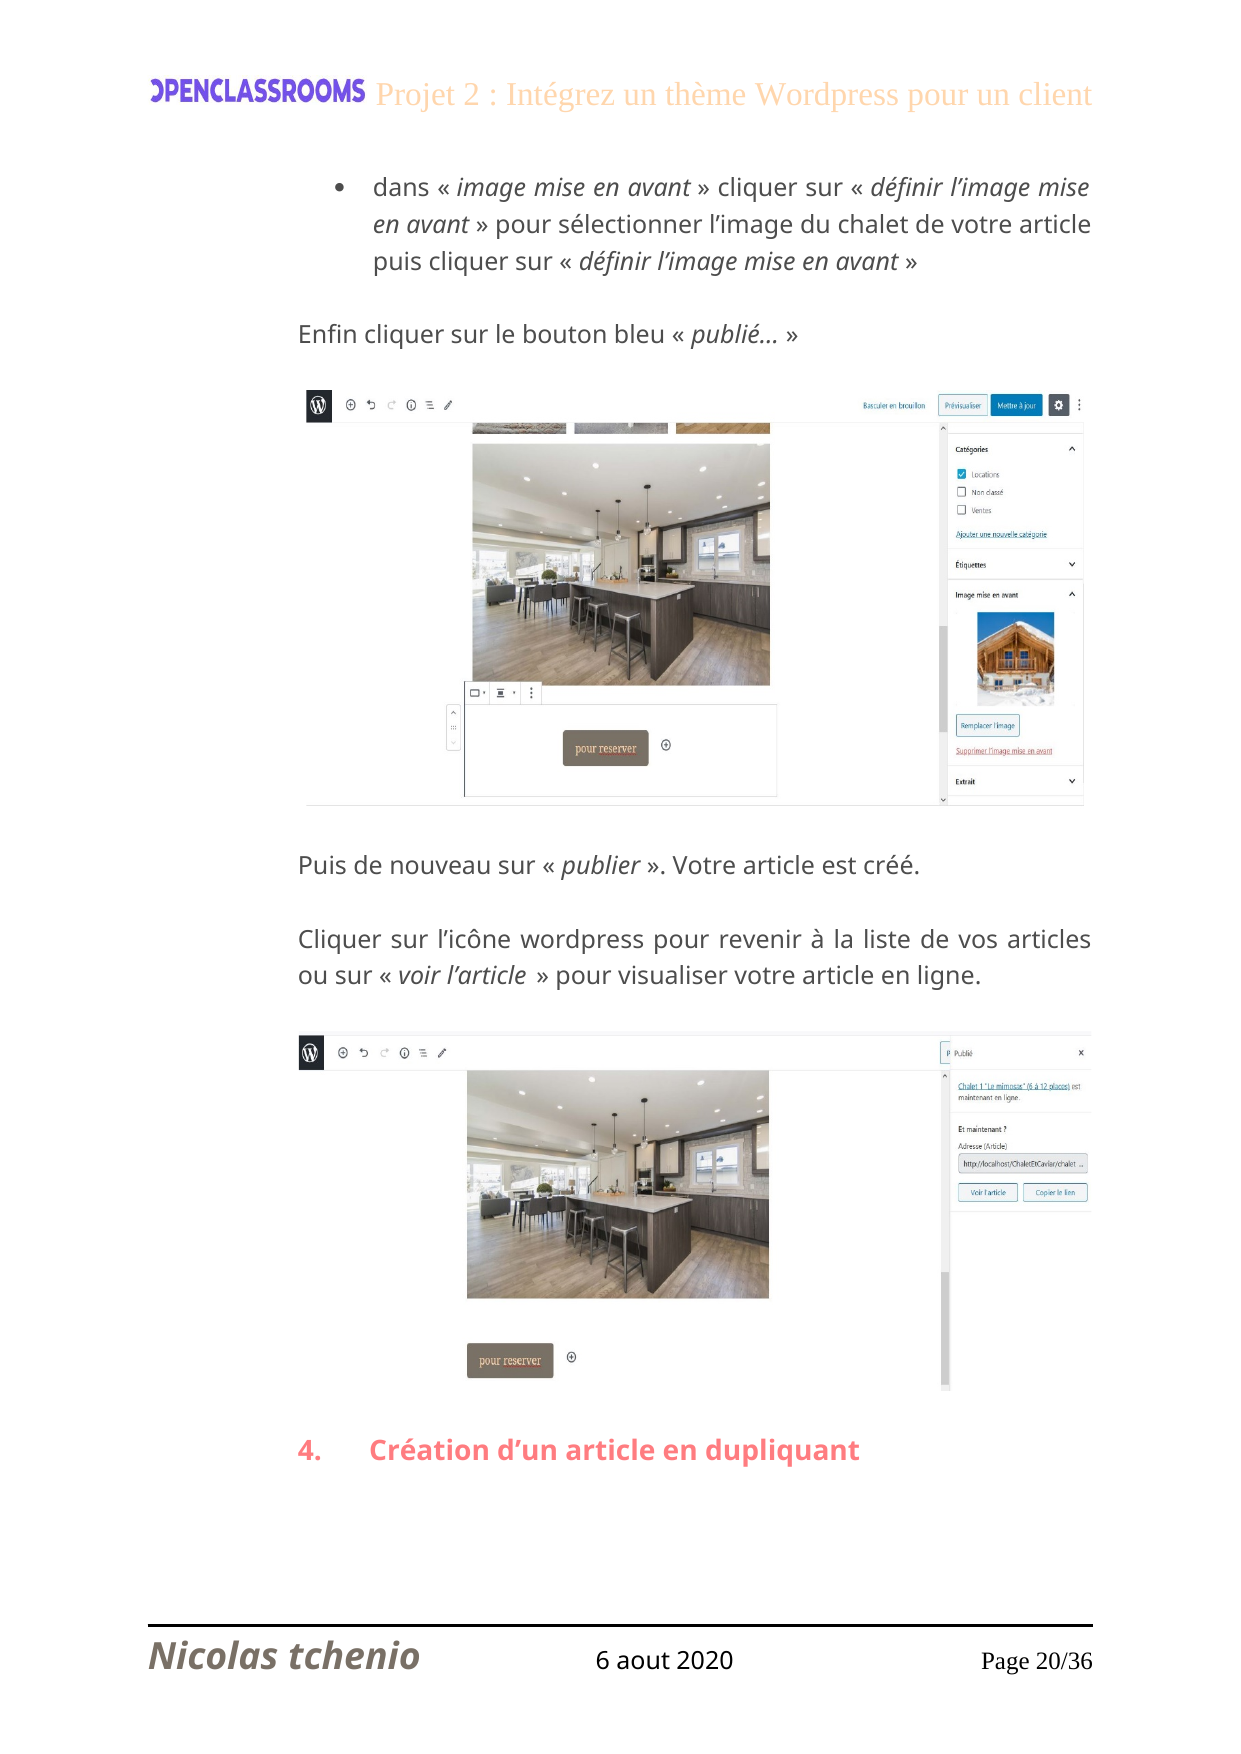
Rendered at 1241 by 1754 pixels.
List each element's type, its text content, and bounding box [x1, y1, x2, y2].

subtitle Création d’un article en dupliquant [298, 1430, 1093, 1468]
text Puis de nouveau sur « publier ». Votre article est créé. [298, 848, 1093, 882]
picture [298, 1031, 1092, 1391]
text Enfin cliquer sur le bouton bleu « publié… » [298, 317, 1093, 351]
picture [306, 390, 1084, 809]
list dans « image mise en avant » cliquer sur « définir l’image mise en avant » pour sélectionner l’image du chalet de votre article puis cliquer sur « définir l’image mise en avant » [335, 169, 1093, 277]
text Cliquer sur l’icône wordpress pour revenir à la liste de vos articles ou sur « voir l’article » pour visualiser votre article en ligne. [298, 921, 1093, 992]
picture [147, 75, 367, 105]
